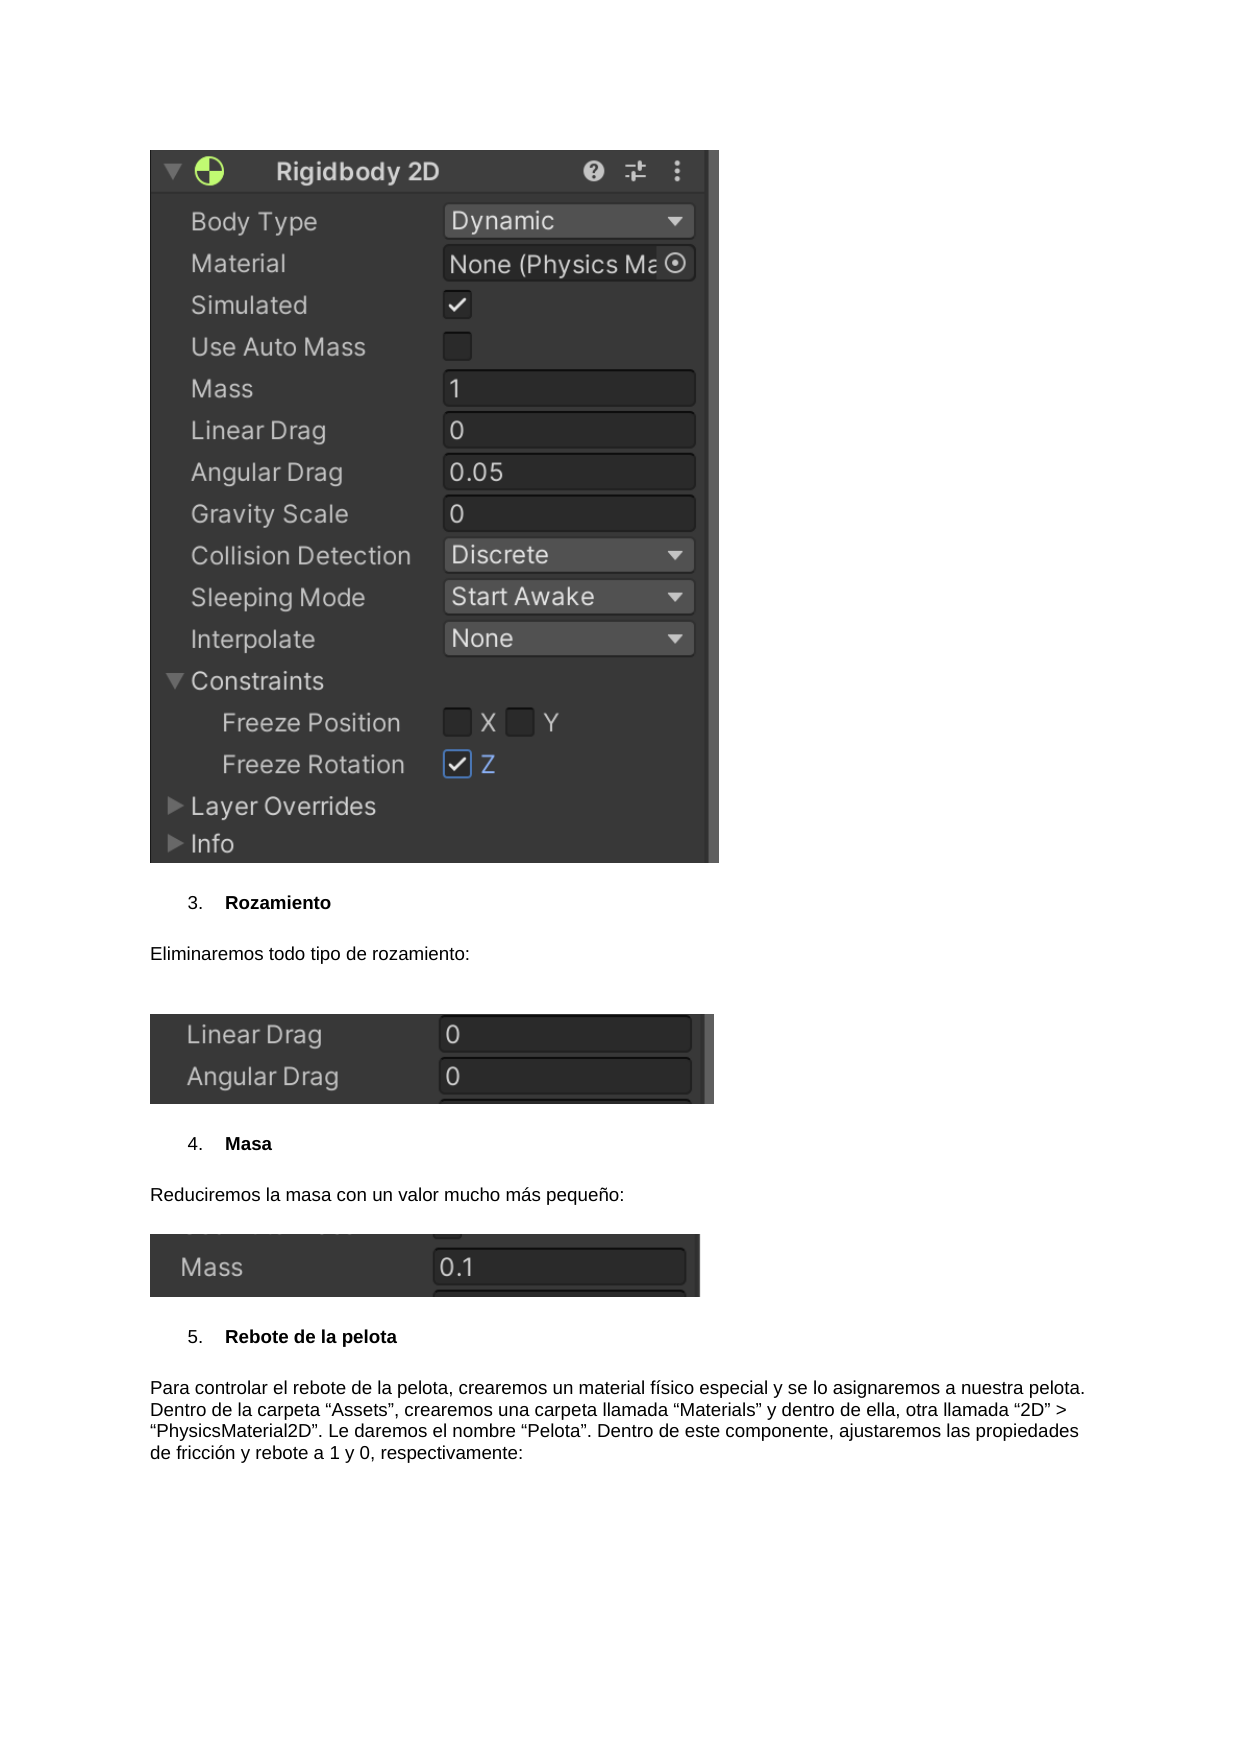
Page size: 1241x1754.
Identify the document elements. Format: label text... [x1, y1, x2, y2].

picture [150, 1014, 714, 1104]
text Para controlar el rebote de la pelota, crearemos un material físico especial y se lo asignaremos a nuestra pelota. Dentro de la carpeta “Assets”, crearemos una carpeta llamada “Materials” y dentro de ella, otra llamada “2D” > “PhysicsMaterial2D”. Le daremos el nombre “Pelota”. Dentro de este componente, ajustaremos las propiedades de fricción y rebote a 1 y 0, respectivamente: [150, 1377, 1090, 1463]
list Rozamiento [187, 892, 1090, 913]
picture [150, 1234, 700, 1297]
list Masa [187, 1133, 1090, 1154]
text Eliminaremos todo tipo de rozamiento: [150, 942, 1090, 964]
list Rebote de la pelota [187, 1326, 1090, 1348]
text Reduciremos la masa con un valor mucho más pequeño: [150, 1184, 1090, 1205]
picture [150, 150, 719, 863]
